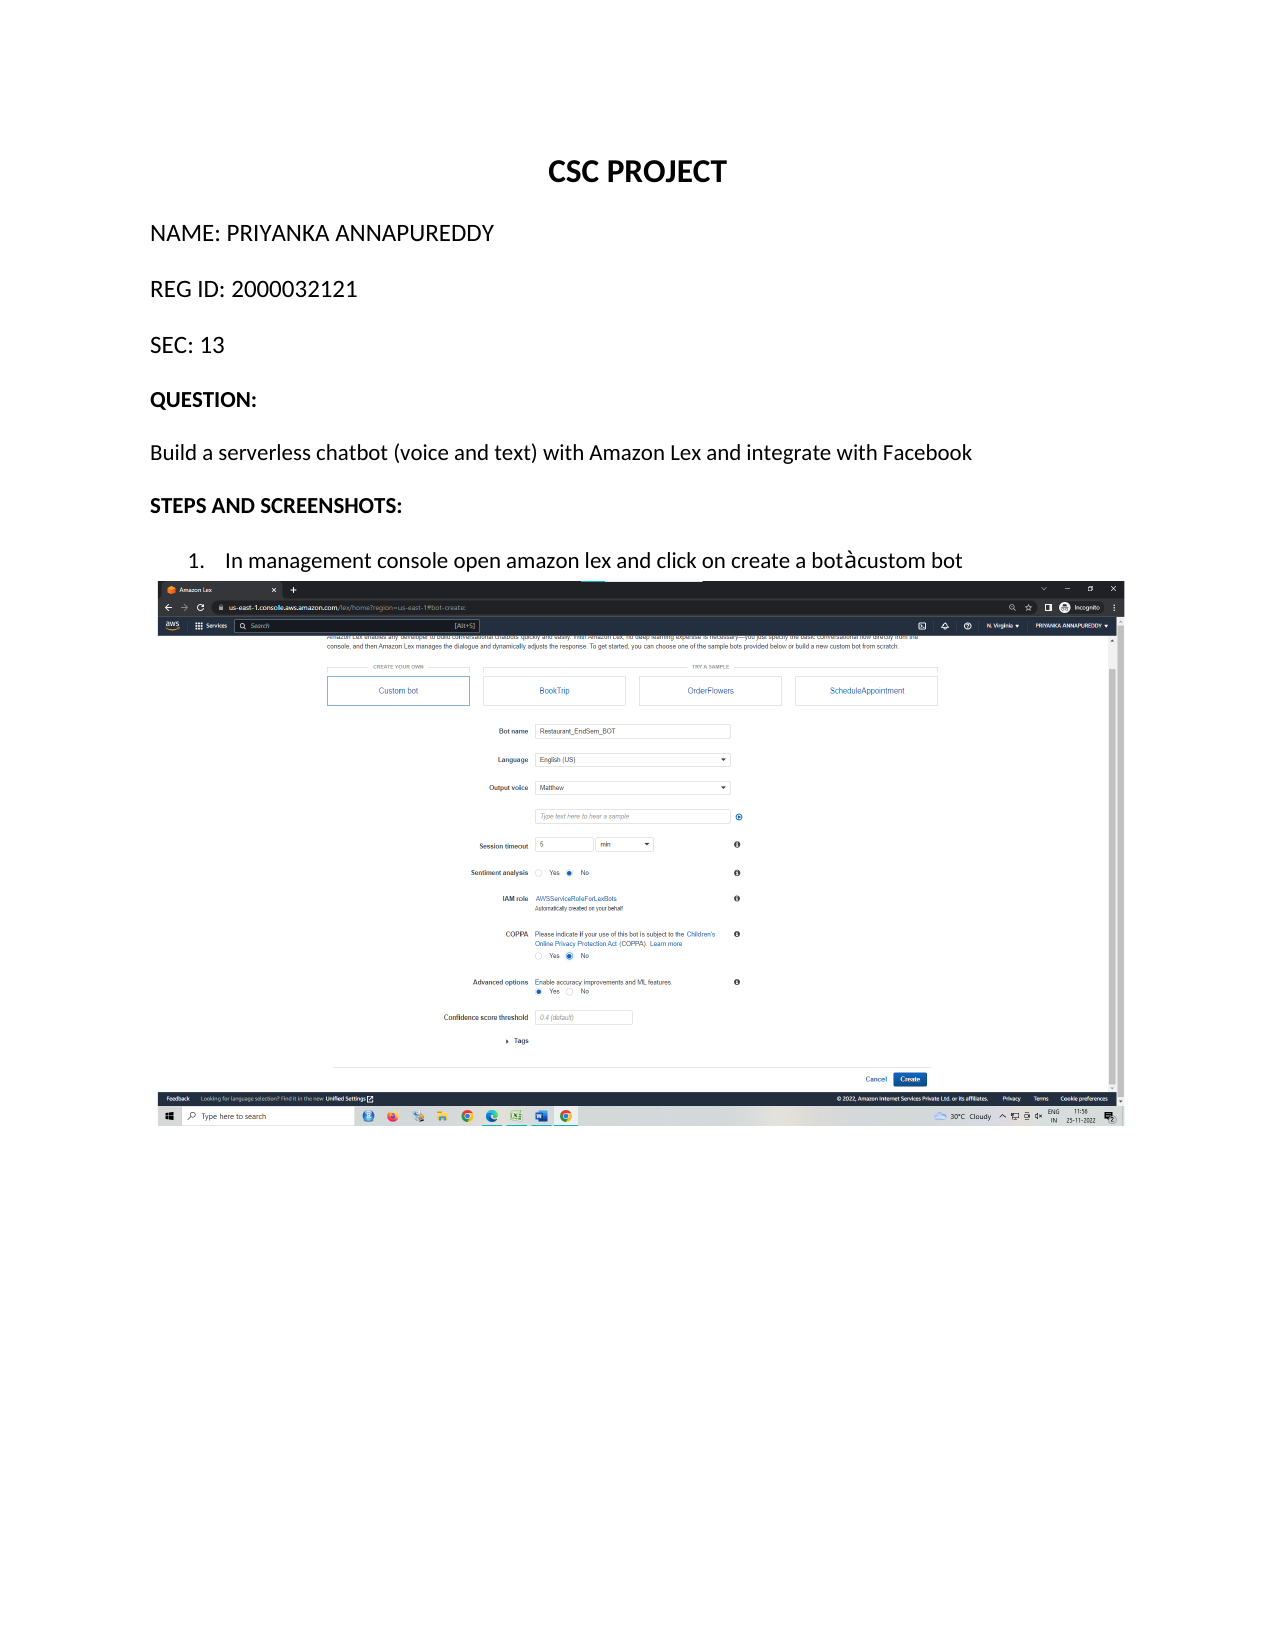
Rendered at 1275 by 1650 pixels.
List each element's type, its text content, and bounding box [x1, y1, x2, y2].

picture [157, 581, 1125, 1126]
list In management console open amazon lex and click on create a botàcustom bot [187, 544, 1125, 575]
text QUESTION: [150, 385, 1125, 413]
text NAME: PRIYANKA ANNAPUREDDY [150, 218, 1125, 248]
text REG ID: 2000032121 [150, 273, 1125, 304]
text Build a serverless chatbot (voice and text) with Amazon Lex and integrate with Facebook [150, 438, 1125, 466]
text SEC: 13 [150, 329, 1125, 360]
text STEPS AND SCREENSHOTS: [150, 491, 1125, 519]
text CSC PROJECT [150, 150, 1125, 191]
